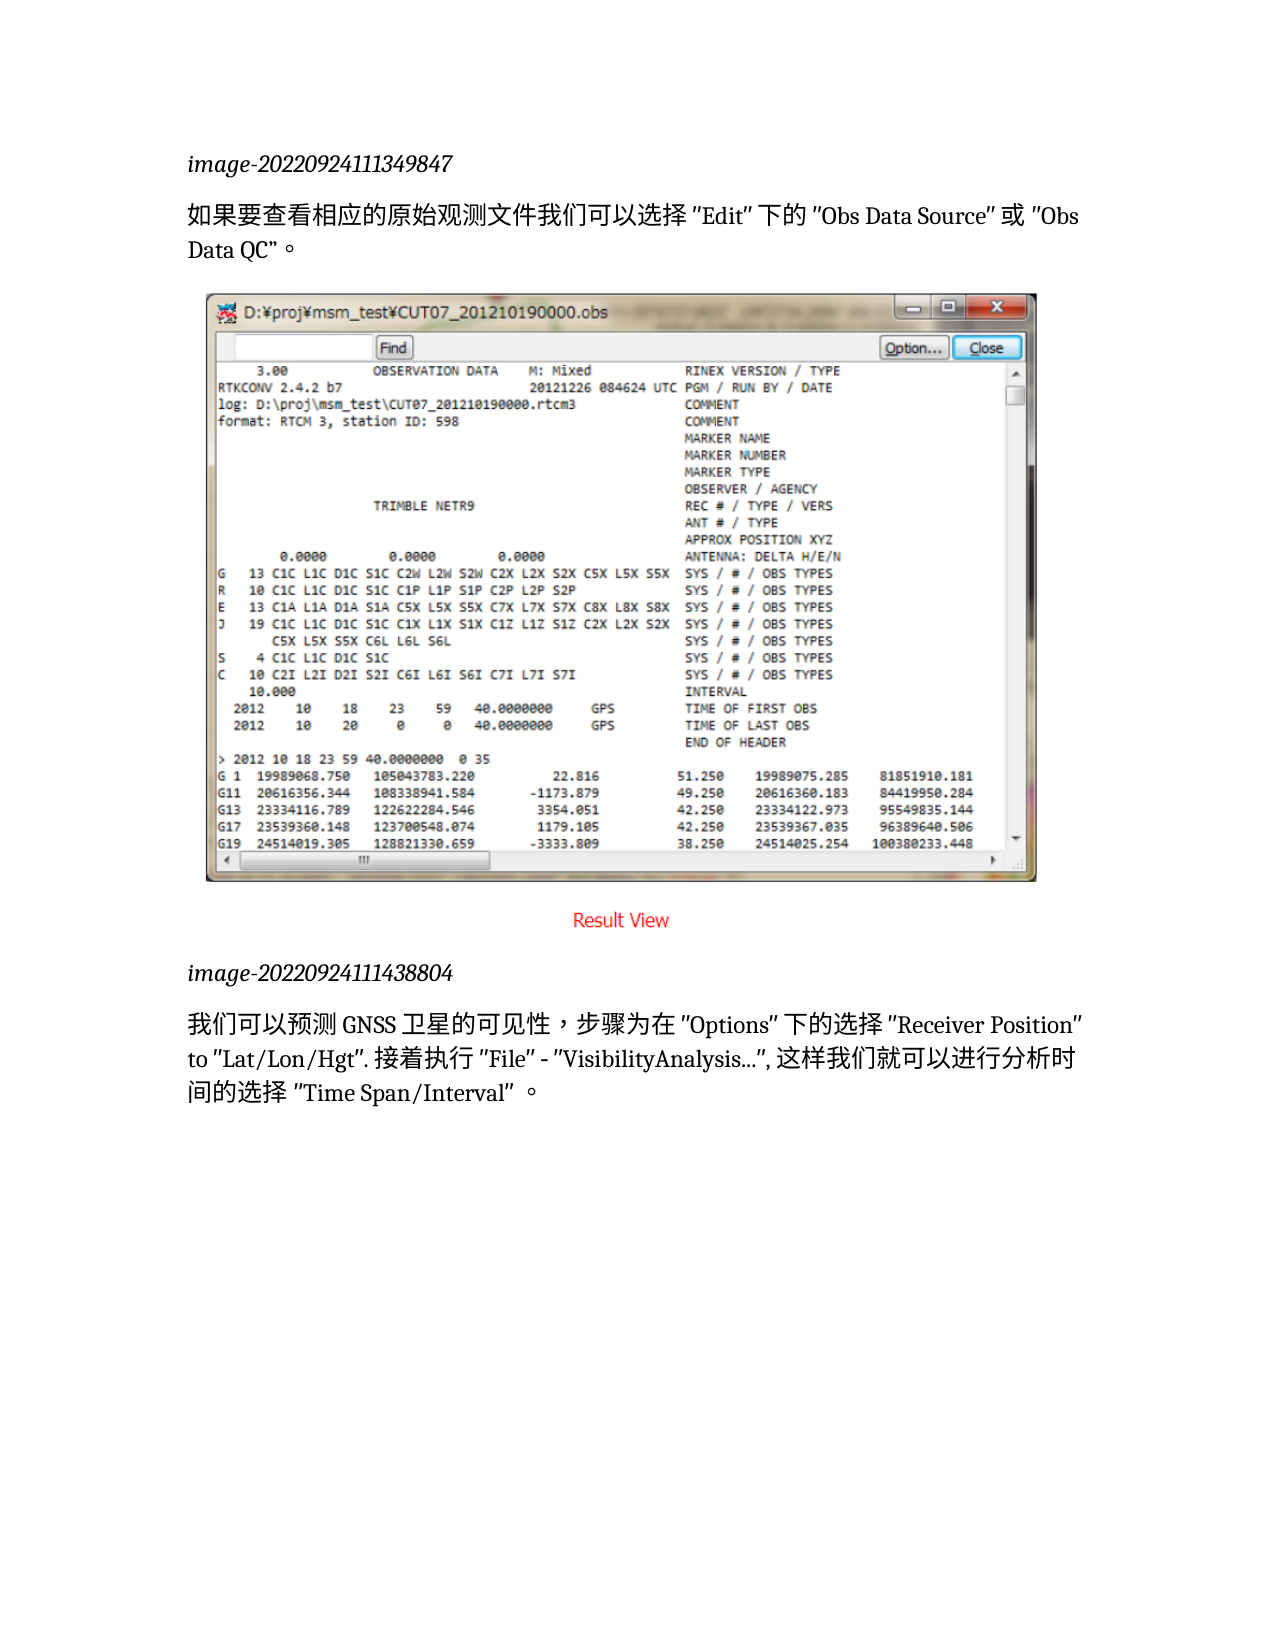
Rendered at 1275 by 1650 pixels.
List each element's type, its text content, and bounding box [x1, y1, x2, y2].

text image-20220924111349847 [187, 150, 1087, 179]
text 我们可以预测GNSS卫星的可见性，步骤为在ʺOptionsʺ下的选择ʺReceiver Positionʺ to ʺLat/Lon/Hgtʺ. 接着执行ʺFileʺ ‐ ʺVisibilityAnalysis...ʺ, 这样我们就可以进行分析时间的选择 ʺTime Span/Intervalʺ 。 [187, 1006, 1087, 1108]
picture [187, 284, 1063, 938]
text image-20220924111438804 [187, 959, 1087, 987]
text 如果要查看相应的原始观测文件我们可以选择ʺEditʺ 下的ʺObs Data Sourceʺ或 ʺObs Data QC”。 [187, 197, 1087, 266]
